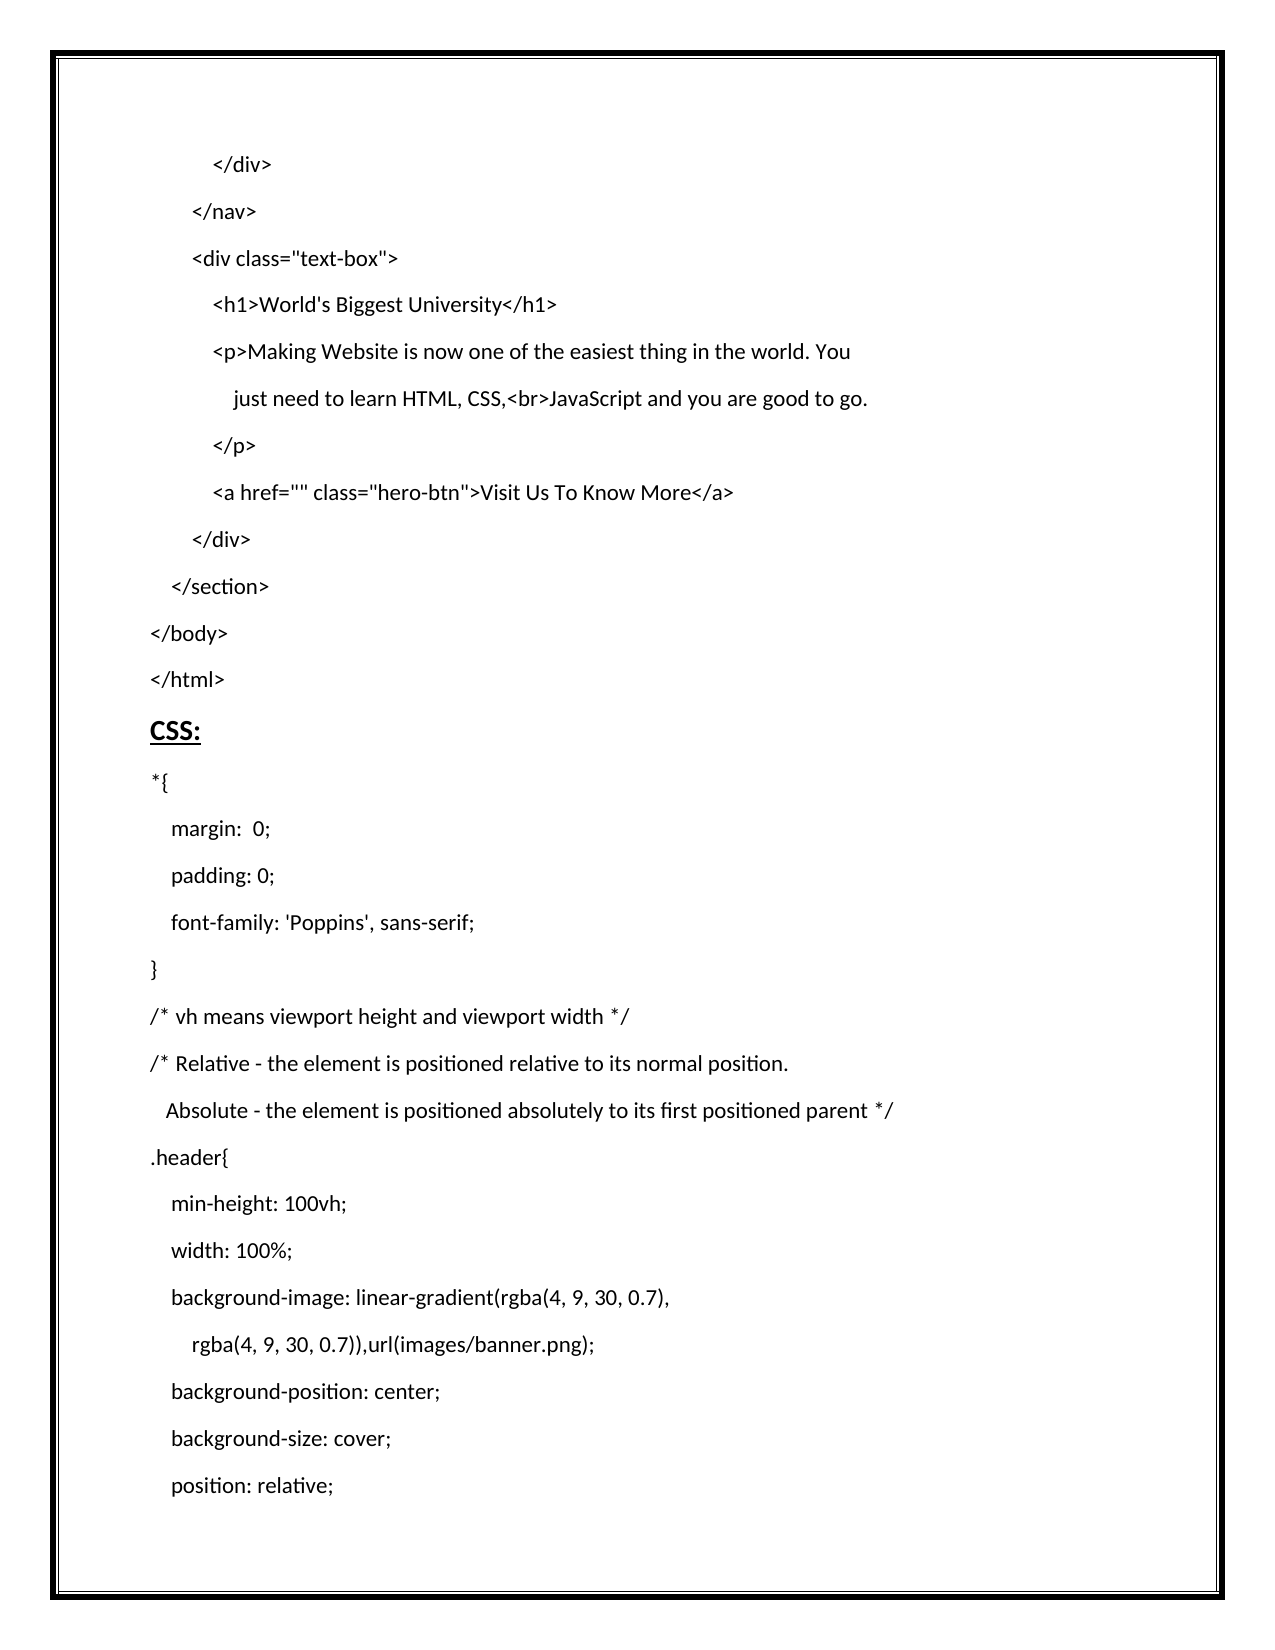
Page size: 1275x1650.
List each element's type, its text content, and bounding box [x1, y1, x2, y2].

text margin: 0; [150, 814, 1125, 842]
text </div> [150, 525, 1125, 553]
text </p> [150, 431, 1125, 459]
text .header{ [150, 1143, 1125, 1171]
text just need to learn HTML, CSS,<br>JavaScript and you are good to go. [150, 384, 1125, 412]
text /* Relative - the element is positioned relative to its normal position. [150, 1049, 1125, 1077]
text </body> [150, 619, 1125, 647]
text padding: 0; [150, 861, 1125, 889]
text <div class="text-box"> [150, 244, 1125, 272]
text *{ [150, 768, 1125, 796]
text </html> [150, 666, 1125, 694]
text } [150, 955, 1125, 983]
text position: relative; [150, 1471, 1125, 1499]
text background-size: cover; [150, 1424, 1125, 1452]
text rgba(4, 9, 30, 0.7)),url(images/banner.png); [150, 1330, 1125, 1358]
text </div> [150, 150, 1125, 178]
text font-family: 'Poppins', sans-serif; [150, 908, 1125, 936]
text <p>Making Website is now one of the easiest thing in the world. You [150, 337, 1125, 366]
text </nav> [150, 197, 1125, 225]
text /* vh means viewport height and viewport width */ [150, 1002, 1125, 1030]
text Absolute - the element is positioned absolutely to its first positioned parent */ [150, 1096, 1125, 1124]
text <a href="" class="hero-btn">Visit Us To Know More</a> [150, 478, 1125, 506]
text background-image: linear-gradient(rgba(4, 9, 30, 0.7), [150, 1283, 1125, 1311]
text min-height: 100vh; [150, 1189, 1125, 1217]
text width: 100%; [150, 1236, 1125, 1264]
text </section> [150, 572, 1125, 600]
text CSS: [150, 712, 1125, 748]
text background-position: center; [150, 1377, 1125, 1405]
text <h1>World's Biggest University</h1> [150, 291, 1125, 319]
